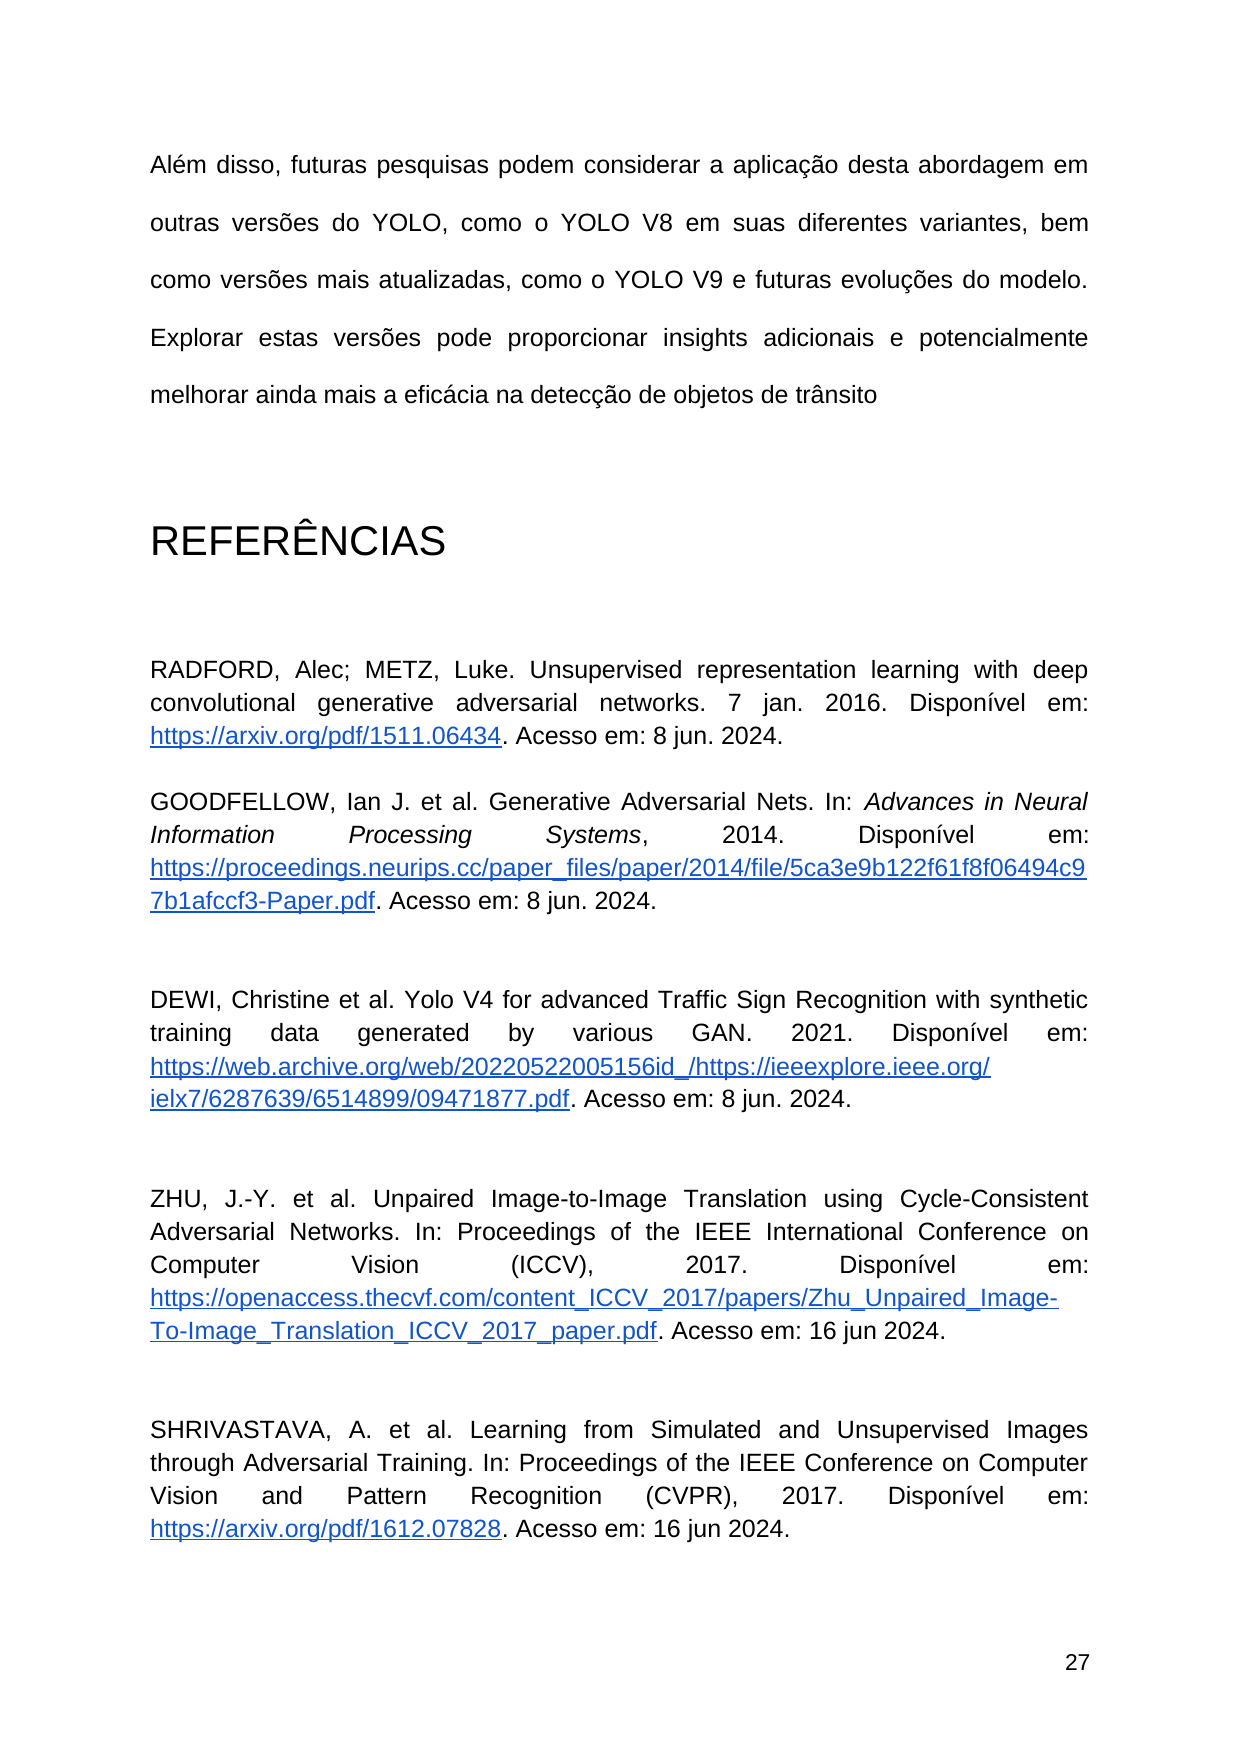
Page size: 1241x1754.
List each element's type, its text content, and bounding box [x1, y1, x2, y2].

text RADFORD, Alec; METZ, Luke. Unsupervised representation learning with deep convolutional generative adversarial networks. 7 jan. 2016. Disponível em: https://arxiv.org/pdf/1511.06434. Acesso em: 8 jun. 2024. [150, 655, 1090, 750]
text GOODFELLOW, Ian J. et al. Generative Adversarial Nets. In: Advances in Neural Information Processing Systems, 2014. Disponível em: https://proceedings.neurips.cc/paper_files/paper/2014/file/5ca3e9b122f61f8f06494c97b1afccf3-Paper.pdf. Acesso em: 8 jun. 2024. [150, 787, 1090, 915]
text ZHU, J.-Y. et al. Unpaired Image-to-Image Translation using Cycle-Consistent Adversarial Networks. In: Proceedings of the IEEE International Conference on Computer Vision (ICCV), 2017. Disponível em: https://openaccess.thecvf.com/content_ICCV_2017/papers/Zhu_Unpaired_Image-To-Image_Translation_ICCV_2017_paper.pdf. Acesso em: 16 jun 2024. [150, 1183, 1090, 1344]
text Além disso, futuras pesquisas podem considerar a aplicação desta abordagem em outras versões do YOLO, como o YOLO V8 em suas diferentes variantes, bem como versões mais atualizadas, como o YOLO V9 e futuras evoluções do modelo. Explorar estas versões pode proporcionar insights adicionais e potencialmente melhorar ainda mais a eficácia na detecção de objetos de trânsito [150, 150, 1090, 409]
text SHRIVASTAVA, A. et al. Learning from Simulated and Unsupervised Images through Adversarial Training. In: Proceedings of the IEEE Conference on Computer Vision and Pattern Recognition (CVPR), 2017. Disponível em: https://arxiv.org/pdf/1612.07828. Acesso em: 16 jun 2024. [150, 1415, 1090, 1542]
subtitle REFERÊNCIAS [150, 516, 1090, 564]
text DEWI, Christine et al. Yolo V4 for advanced Traffic Sign Recognition with synthetic training data generated by various GAN. 2021. Disponível em: https://web.archive.org/web/20220522005156id_/https://ieeexplore.ieee.org/ielx7/6287639/6514899/09471877.pdf. Acesso em: 8 jun. 2024. [150, 985, 1090, 1113]
